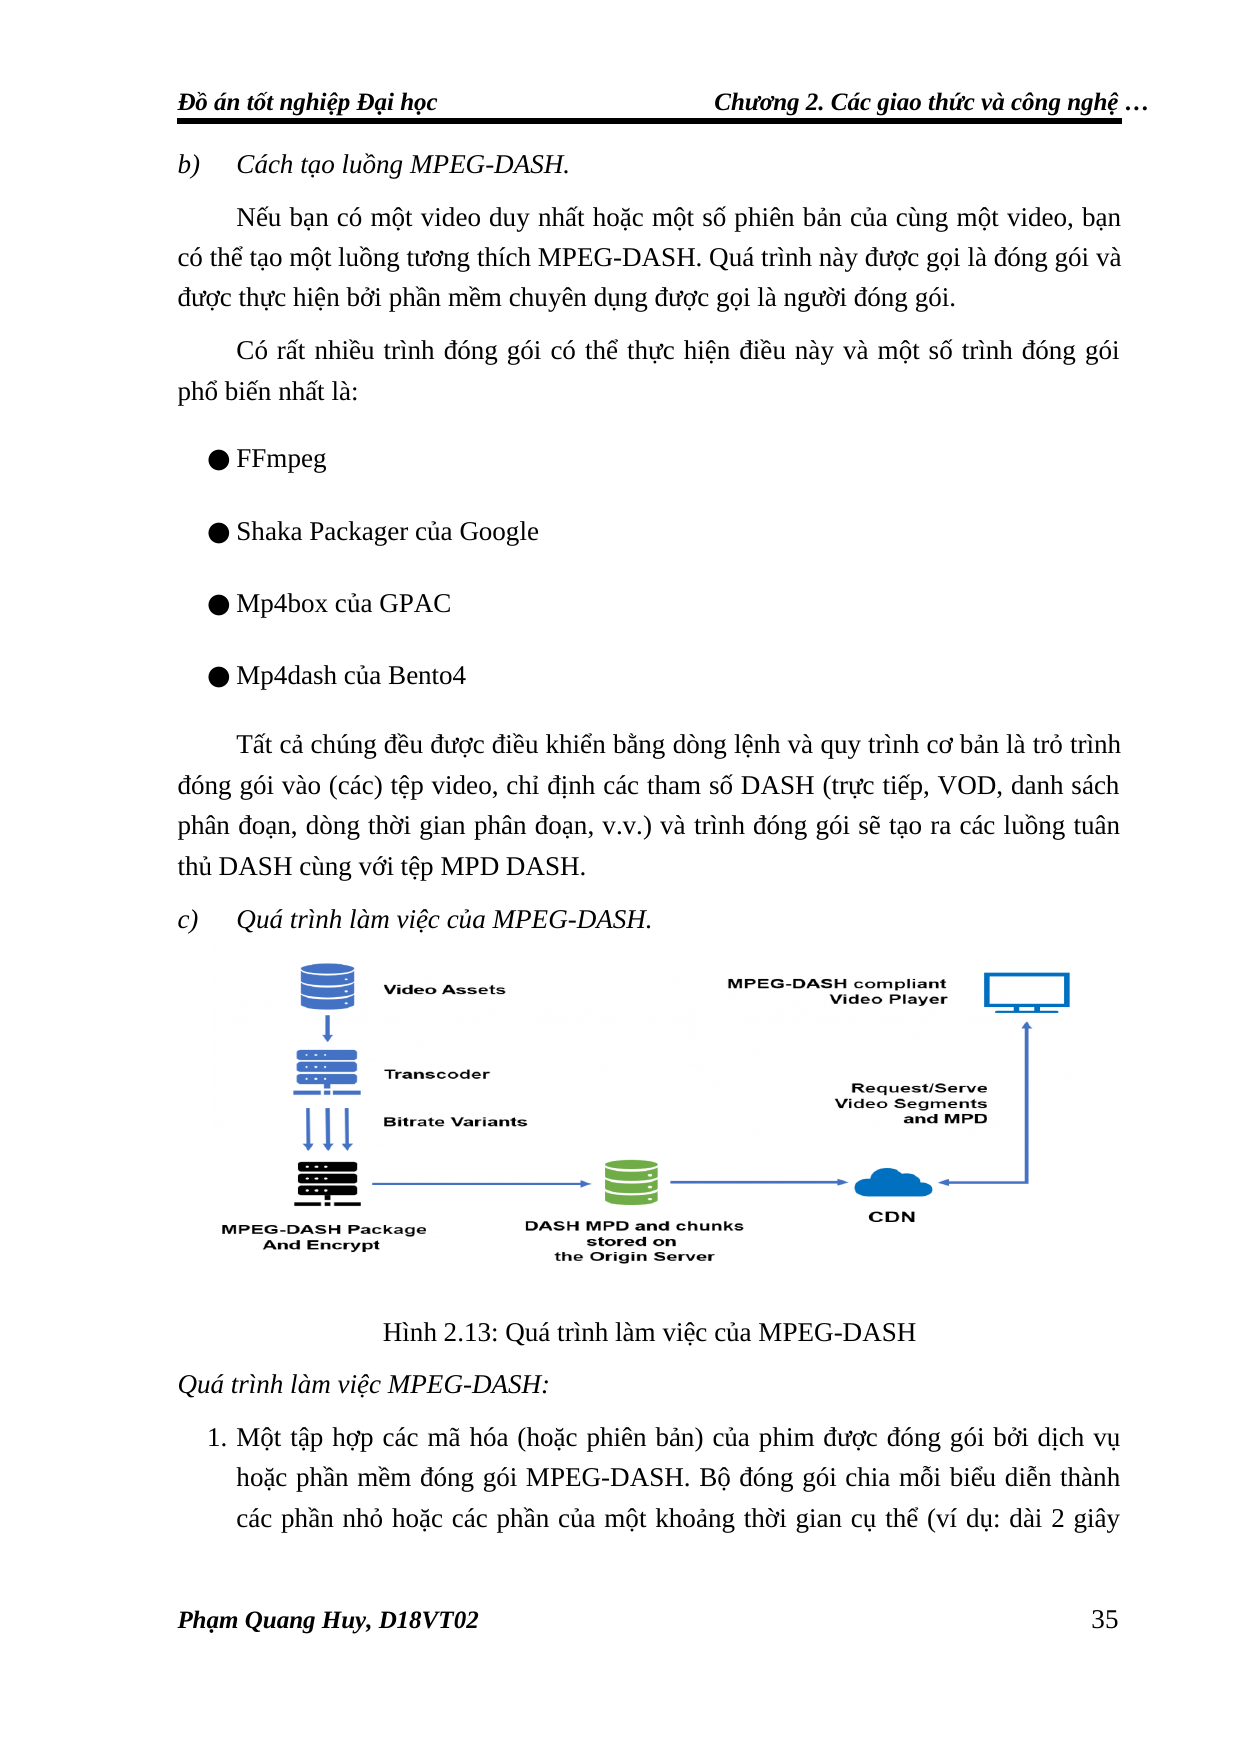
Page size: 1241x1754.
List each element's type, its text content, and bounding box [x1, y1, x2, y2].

subtitle Quá trình làm việc của MPEG-DASH. [177, 903, 1122, 934]
picture [211, 943, 1088, 1273]
text Tất cả chúng đều được điều khiển bằng dòng lệnh và quy trình cơ bản là trỏ trình đóng gói vào (các) tệp video, chỉ định các tham số DASH (trực tiếp, VOD, danh sách phân đoạn, dòng thời gian phân đoạn, v.v.) và trình đóng gói sẽ tạo ra các luồng tuân thủ DASH cùng với tệp MPD DASH. [177, 728, 1122, 881]
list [207, 1421, 1122, 1533]
text Có rất nhiều trình đóng gói có thể thực hiện điều này và một số trình đóng gói phổ biến nhất là: [177, 334, 1122, 406]
list Shaka Packager của Google [207, 500, 1122, 555]
list FFmpeg [207, 428, 1122, 483]
text Hình 2.13: Quá trình làm việc của MPEG-DASH [177, 1316, 1122, 1347]
list Mp4dash của Bento4 [207, 644, 1122, 699]
subtitle Cách tạo luồng MPEG-DASH. [177, 148, 1122, 179]
text Quá trình làm việc MPEG-DASH: [177, 1368, 1122, 1399]
list Mp4box của GPAC [207, 572, 1122, 627]
text Nếu bạn có một video duy nhất hoặc một số phiên bản của cùng một video, bạn có thể tạo một luồng tương thích MPEG-DASH. Quá trình này được gọi là đóng gói và được thực hiện bởi phần mềm chuyên dụng được gọi là người đóng gói. [177, 201, 1122, 313]
